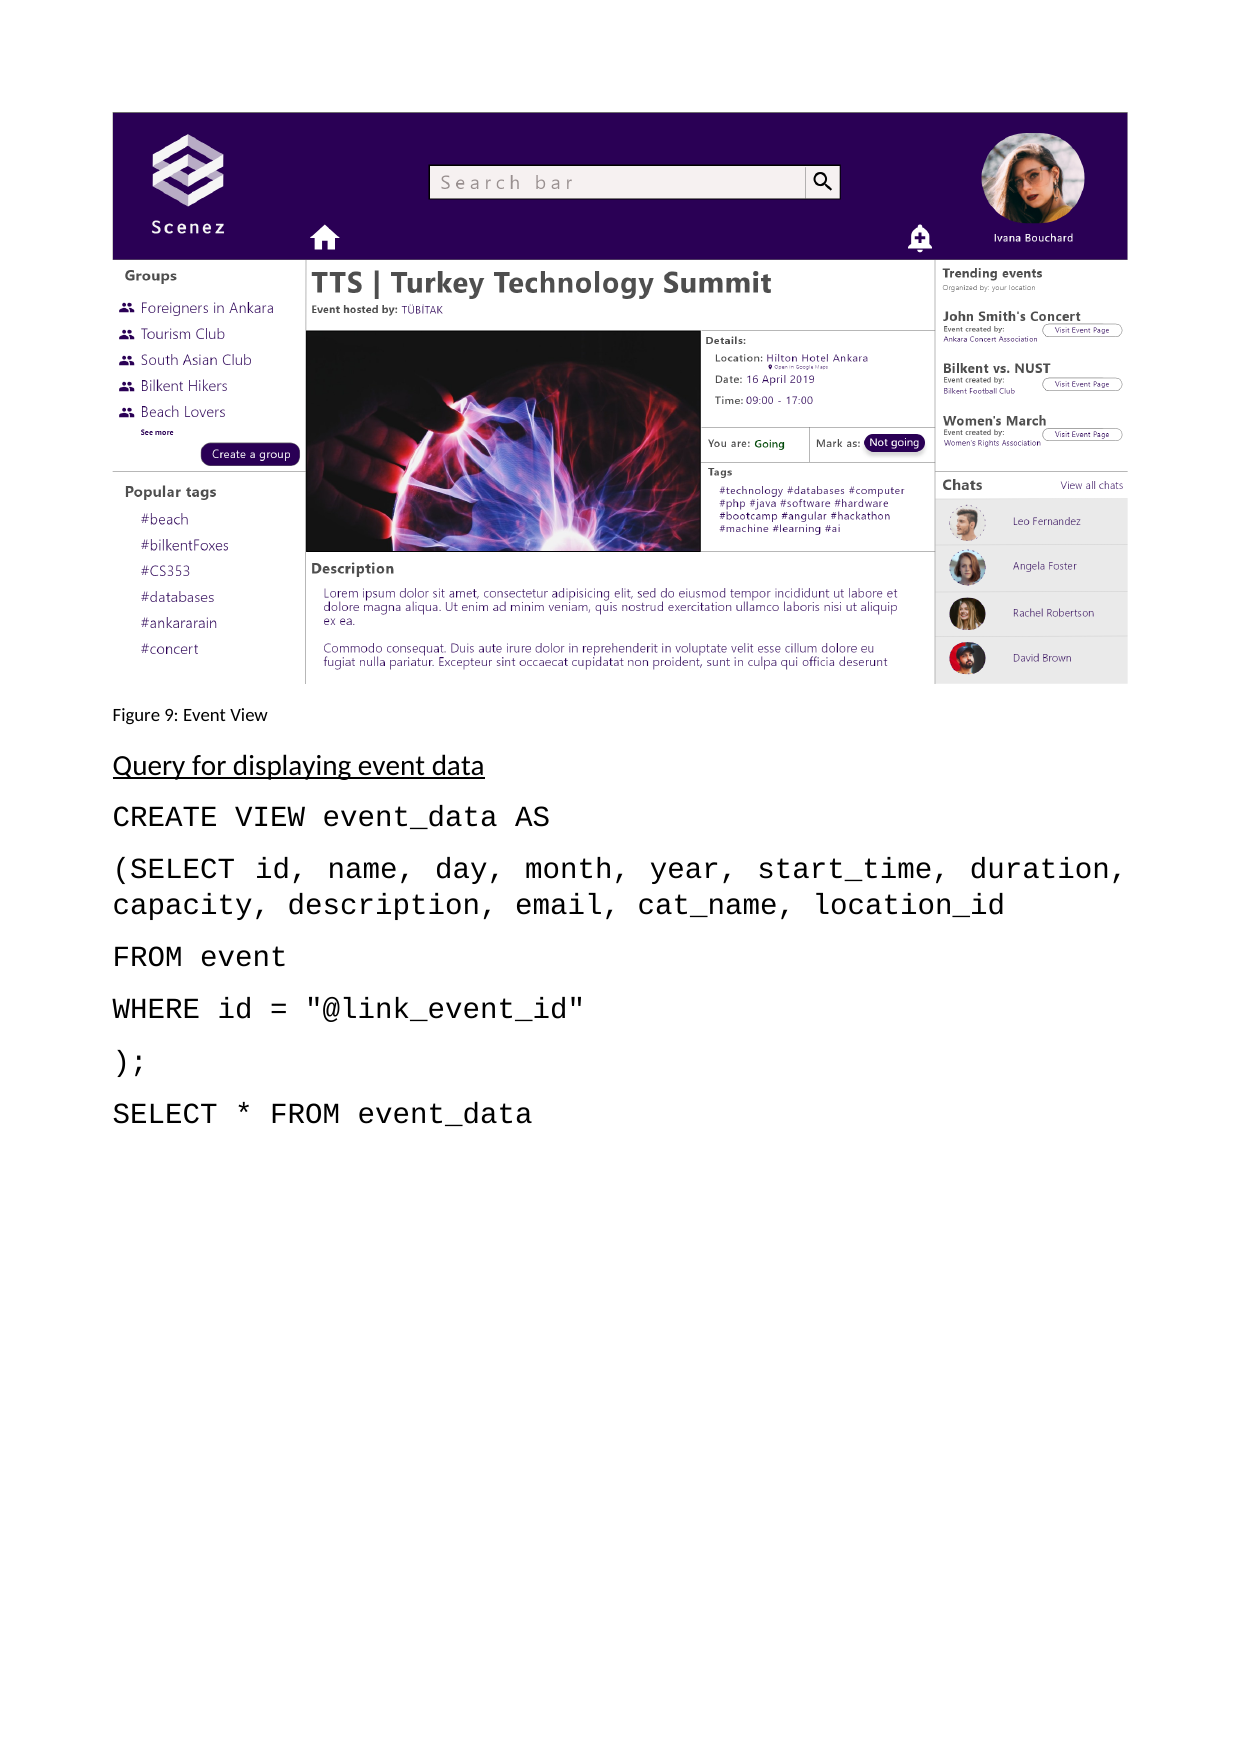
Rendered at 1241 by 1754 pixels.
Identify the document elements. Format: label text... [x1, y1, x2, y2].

text Query for displaying event data [112, 747, 1128, 782]
text ); [112, 1047, 1128, 1080]
text FROM event [112, 942, 1128, 975]
text CREATE VIEW event_data AS [112, 802, 1128, 835]
text Figure 9: Event View [112, 703, 1128, 726]
text (SELECT id, name, day, month, year, start_time, duration, capacity, description, email, cat_name, location_id [112, 854, 1128, 923]
text SELECT * FROM event_data [112, 1099, 1128, 1132]
picture [112, 112, 1128, 684]
text WHERE id = "@link_event_id" [112, 994, 1128, 1027]
